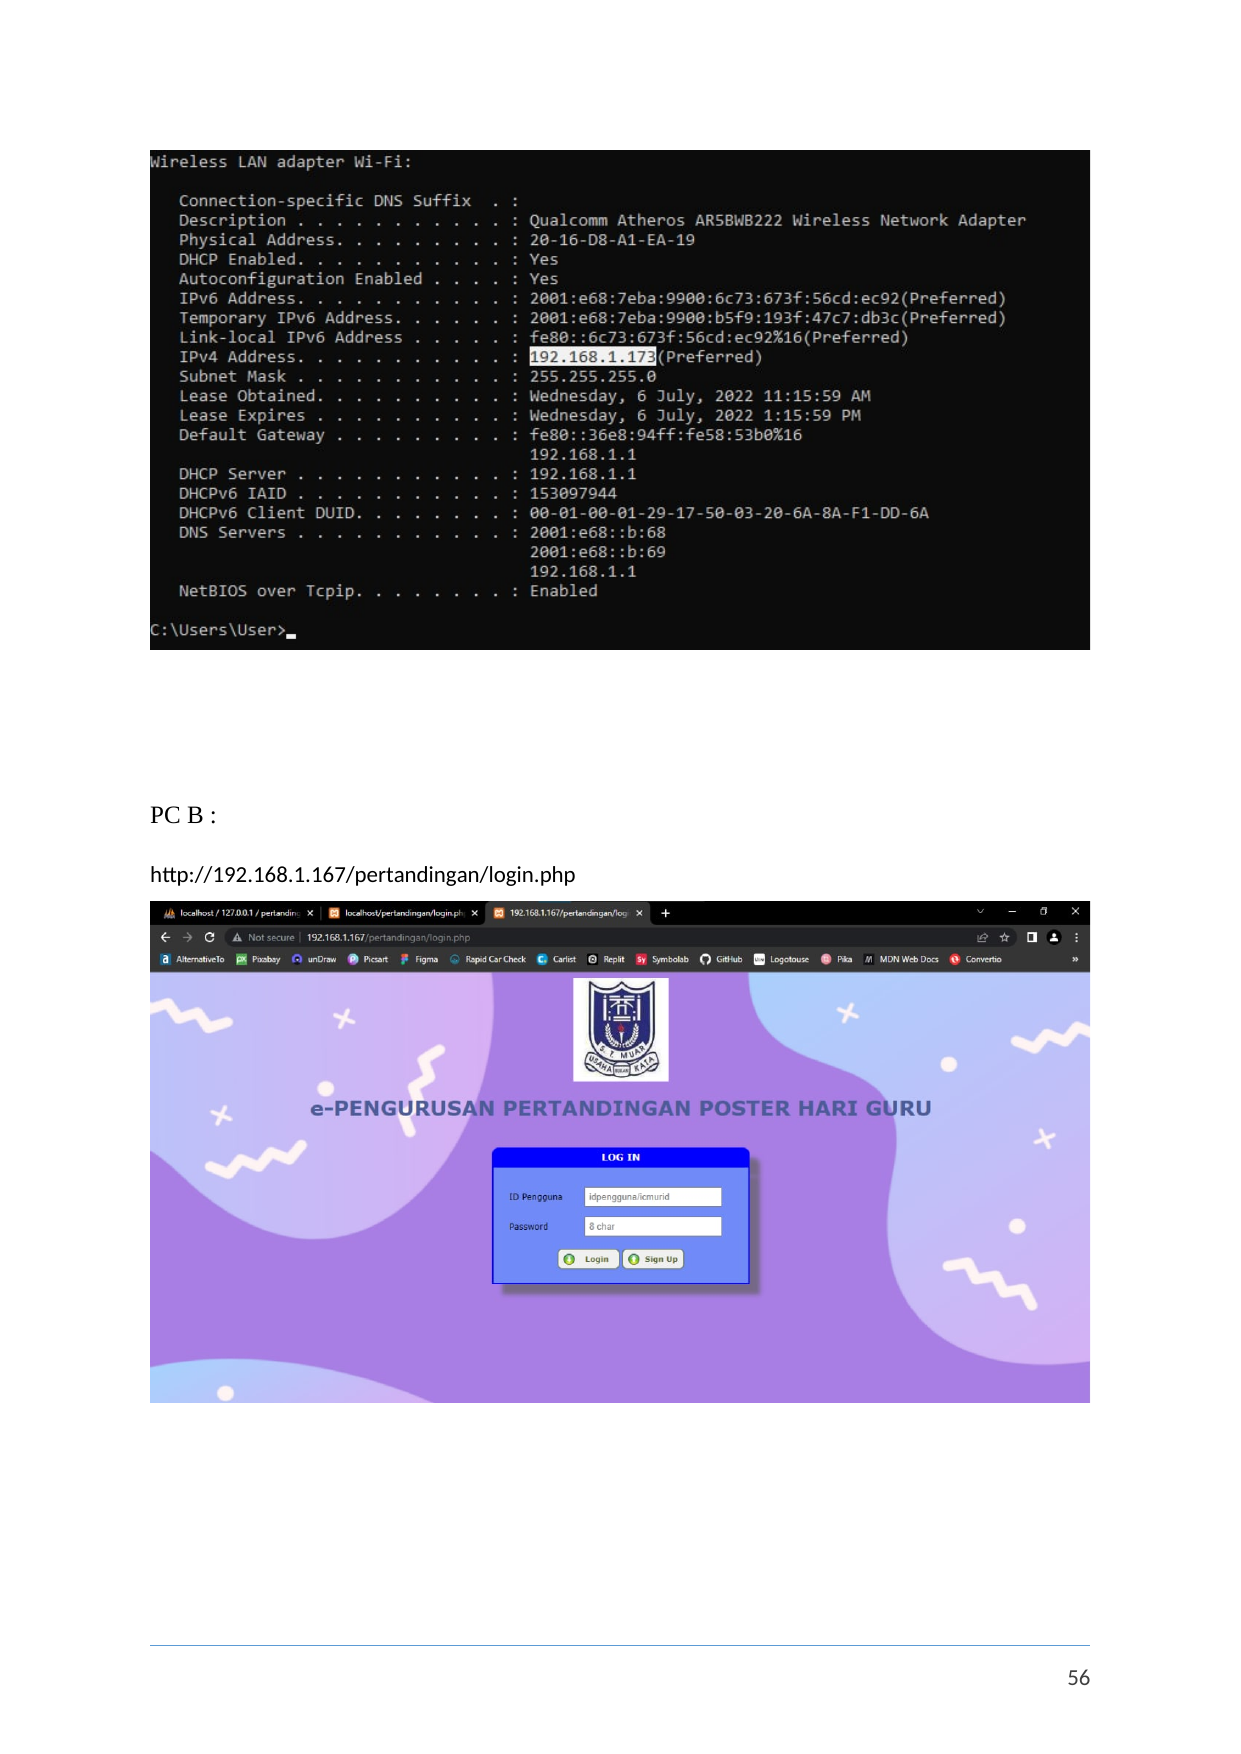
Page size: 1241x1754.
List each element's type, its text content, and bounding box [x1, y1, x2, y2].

picture [150, 150, 1091, 650]
text PC B : [150, 800, 1090, 829]
picture [150, 901, 1091, 1403]
text http://192.168.1.167/pertandingan/login.php [150, 860, 1090, 901]
